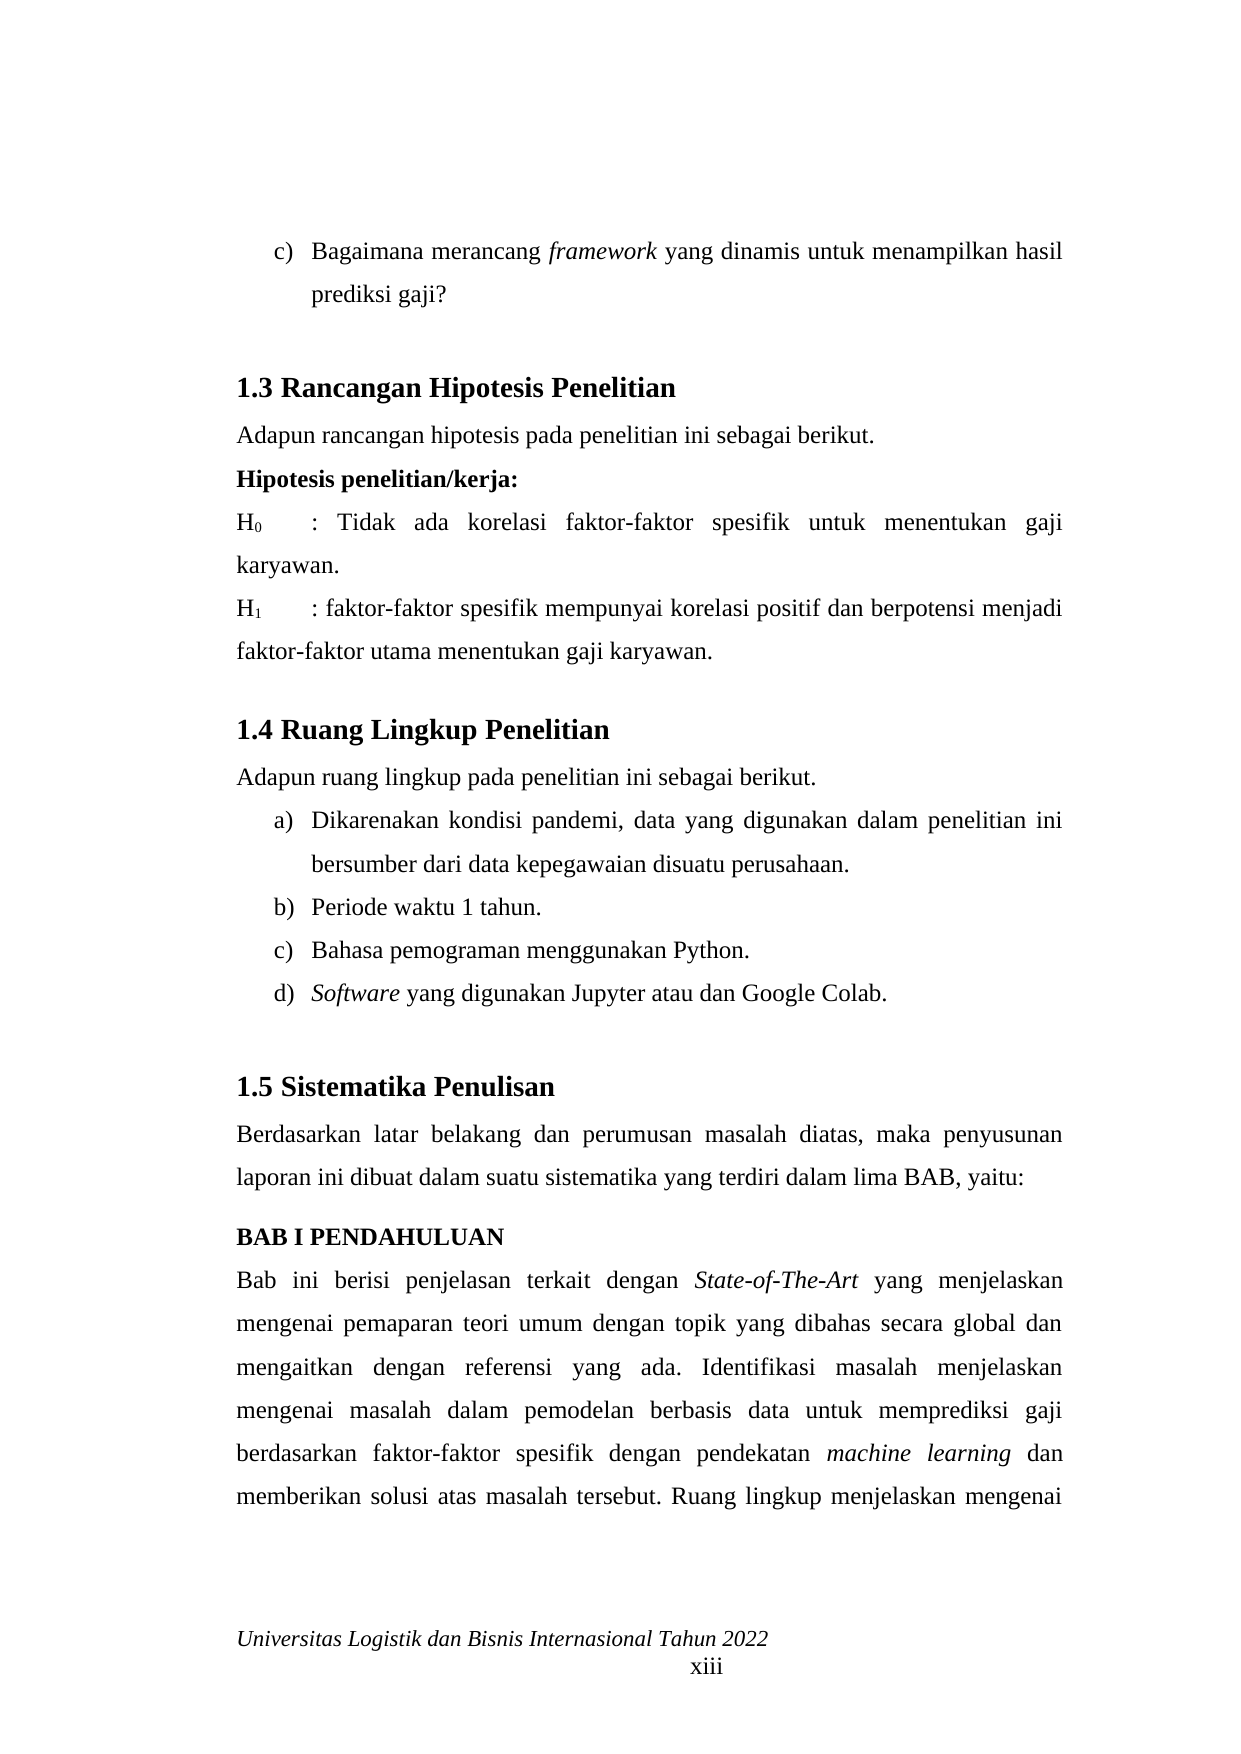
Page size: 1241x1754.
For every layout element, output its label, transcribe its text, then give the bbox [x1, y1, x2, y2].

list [236, 1265, 1063, 1510]
text Berdasarkan latar belakang dan perumusan masalah diatas, maka penyusunan laporan ini dibuat dalam suatu sistematika yang terdiri dalam lima BAB, yaitu: [236, 1119, 1063, 1191]
text Adapun ruang lingkup pada penelitian ini sebagai berikut. [236, 762, 1063, 791]
text H0 : Tidak ada korelasi faktor-faktor spesifik untuk menentukan gaji karyawan. [236, 507, 1063, 579]
subtitle Rancangan Hipotesis Penelitian [236, 370, 1063, 404]
text H1 : faktor-faktor spesifik mempunyai korelasi positif dan berpotensi menjadi faktor-faktor utama menentukan gaji karyawan. [236, 593, 1063, 665]
subtitle Ruang Lingkup Penelitian [236, 712, 1063, 746]
list Dikarenakan kondisi pandemi, data yang digunakan dalam penelitian ini bersumber dari data kepegawaian disuatu perusahaan. [274, 806, 1063, 877]
subtitle Sistematika Penulisan [236, 1069, 1063, 1102]
list BAB I PENDAHULUAN [236, 1222, 1063, 1251]
list Periode waktu 1 tahun. [274, 892, 1063, 921]
list Bagaimana merancang framework yang dinamis untuk menampilkan hasil prediksi gaji? [274, 236, 1063, 308]
list Bahasa pemograman menggunakan Python. [274, 935, 1063, 964]
text Adapun rancangan hipotesis pada penelitian ini sebagai berikut. [236, 421, 1063, 449]
text Hipotesis penelitian/kerja: [236, 464, 1063, 492]
list Software yang digunakan Jupyter atau dan Google Colab. [274, 978, 1063, 1007]
